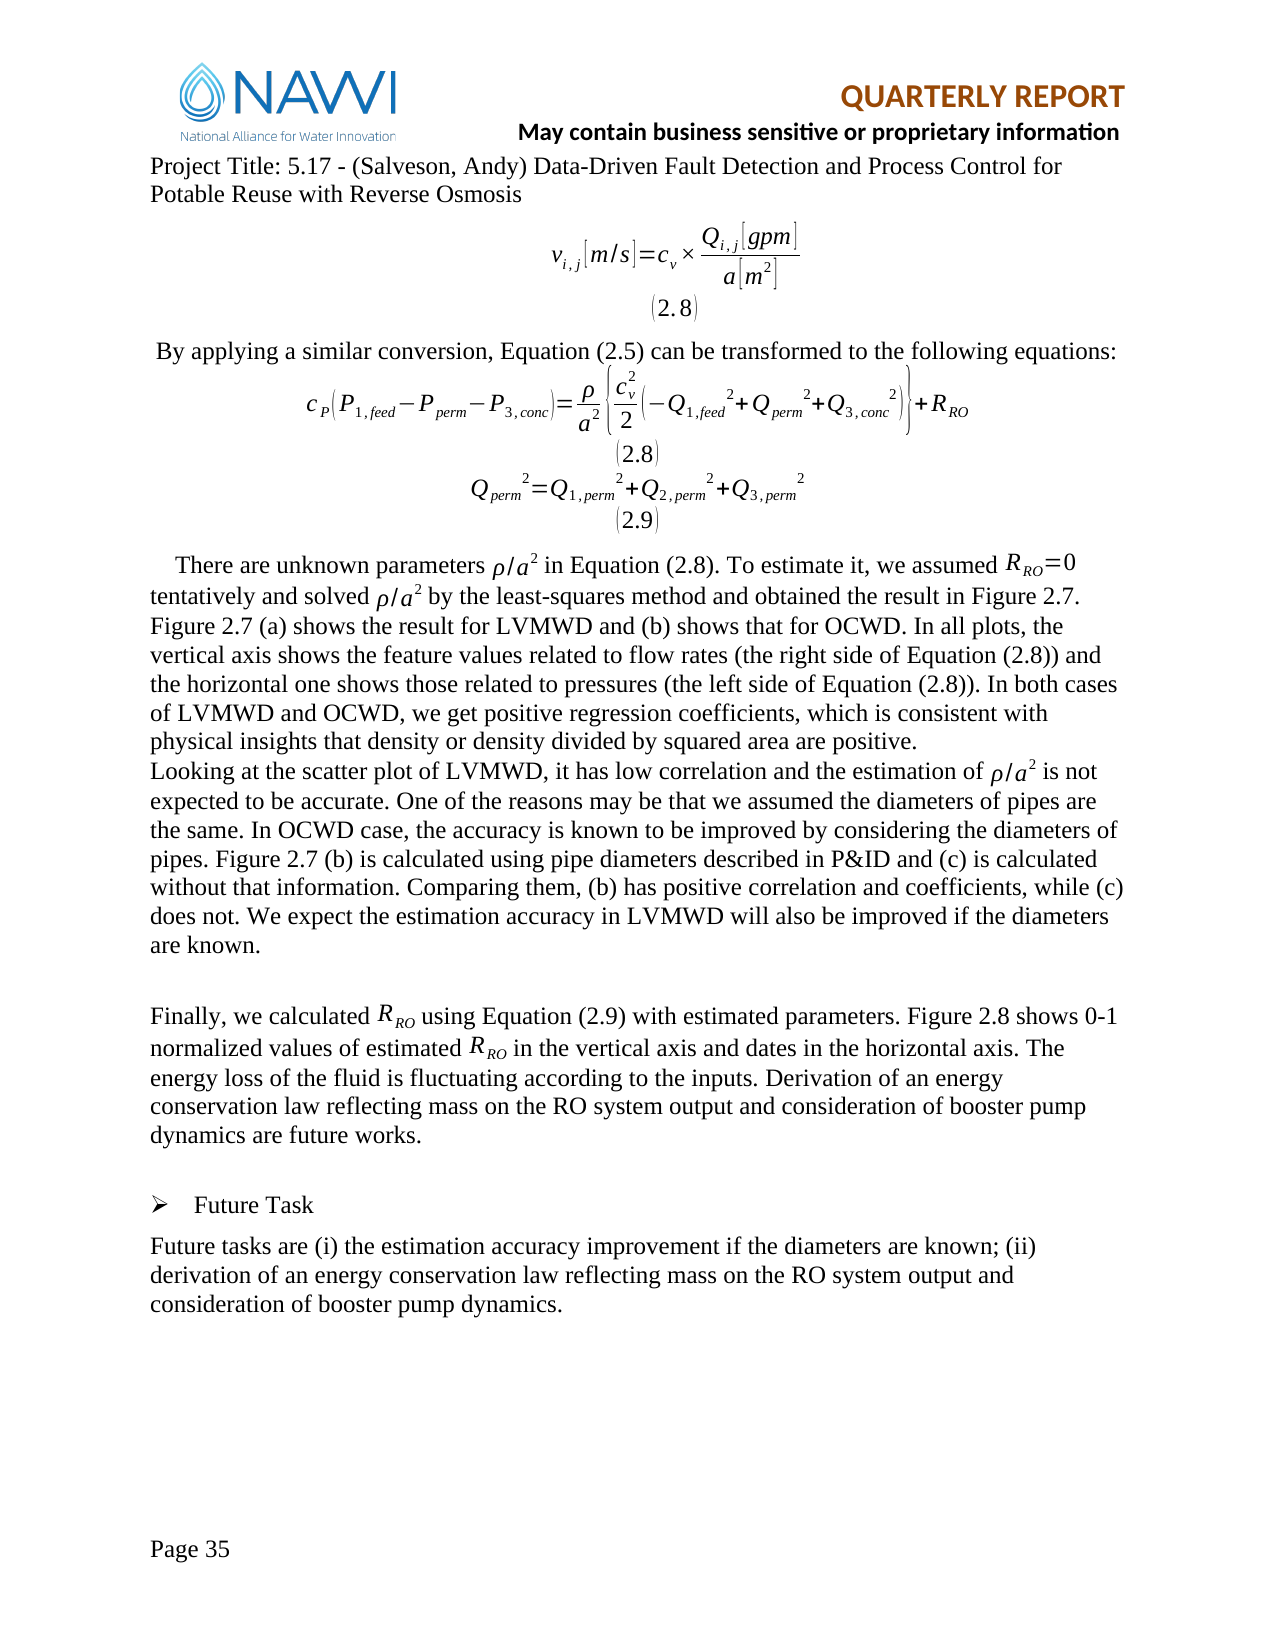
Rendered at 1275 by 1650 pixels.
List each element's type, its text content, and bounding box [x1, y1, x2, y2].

list Future Task [150, 1190, 1125, 1219]
text By applying a similar conversion, Equation (2.5) can be transformed to the following equations: [150, 336, 1125, 536]
text There are unknown parameters in Equation (2.8). To estimate it, we assumed tentatively and solved by the least-squares method and obtained the result in Figure 2.7. Figure 2.7 (a) shows the result for LVMWD and (b) shows that for OCWD. In all plots, the vertical axis shows the feature values related to flow rates (the right side of Equation (2.8)) and the horizontal one shows those related to pressures (the left side of Equation (2.8)). In both cases of LVMWD and OCWD, we get positive regression coefficients, which is consistent with physical insights that density or density divided by squared area are positive. Looking at the scatter plot of LVMWD, it has low correlation and the estimation of is not expected to be accurate. One of the reasons may be that we assumed the diameters of pipes are the same. In OCWD case, the accuracy is known to be improved by considering the diameters of pipes. Figure 2.7 (b) is calculated using pipe diameters described in P&ID and (c) is calculated without that information. Comparing them, (b) has positive correlation and coefficients, while (c) does not. We expect the estimation accuracy in LVMWD will also be improved if the diameters are known. [150, 549, 1125, 987]
list Finally, we calculated using Equation (2.9) with estimated parameters. Figure 2.8 shows 0-1 normalized values of estimated in the vertical axis and dates in the horizontal axis. The energy loss of the fluid is fluctuating according to the inputs. Derivation of an energy conservation law reflecting mass on the RO system output and consideration of booster pump dynamics are future works. [150, 1000, 1125, 1149]
text Future tasks are (i) the estimation accuracy improvement if the diameters are known; (ii) derivation of an energy conservation law reflecting mass on the RO system output and consideration of booster pump dynamics. [150, 1231, 1125, 1318]
